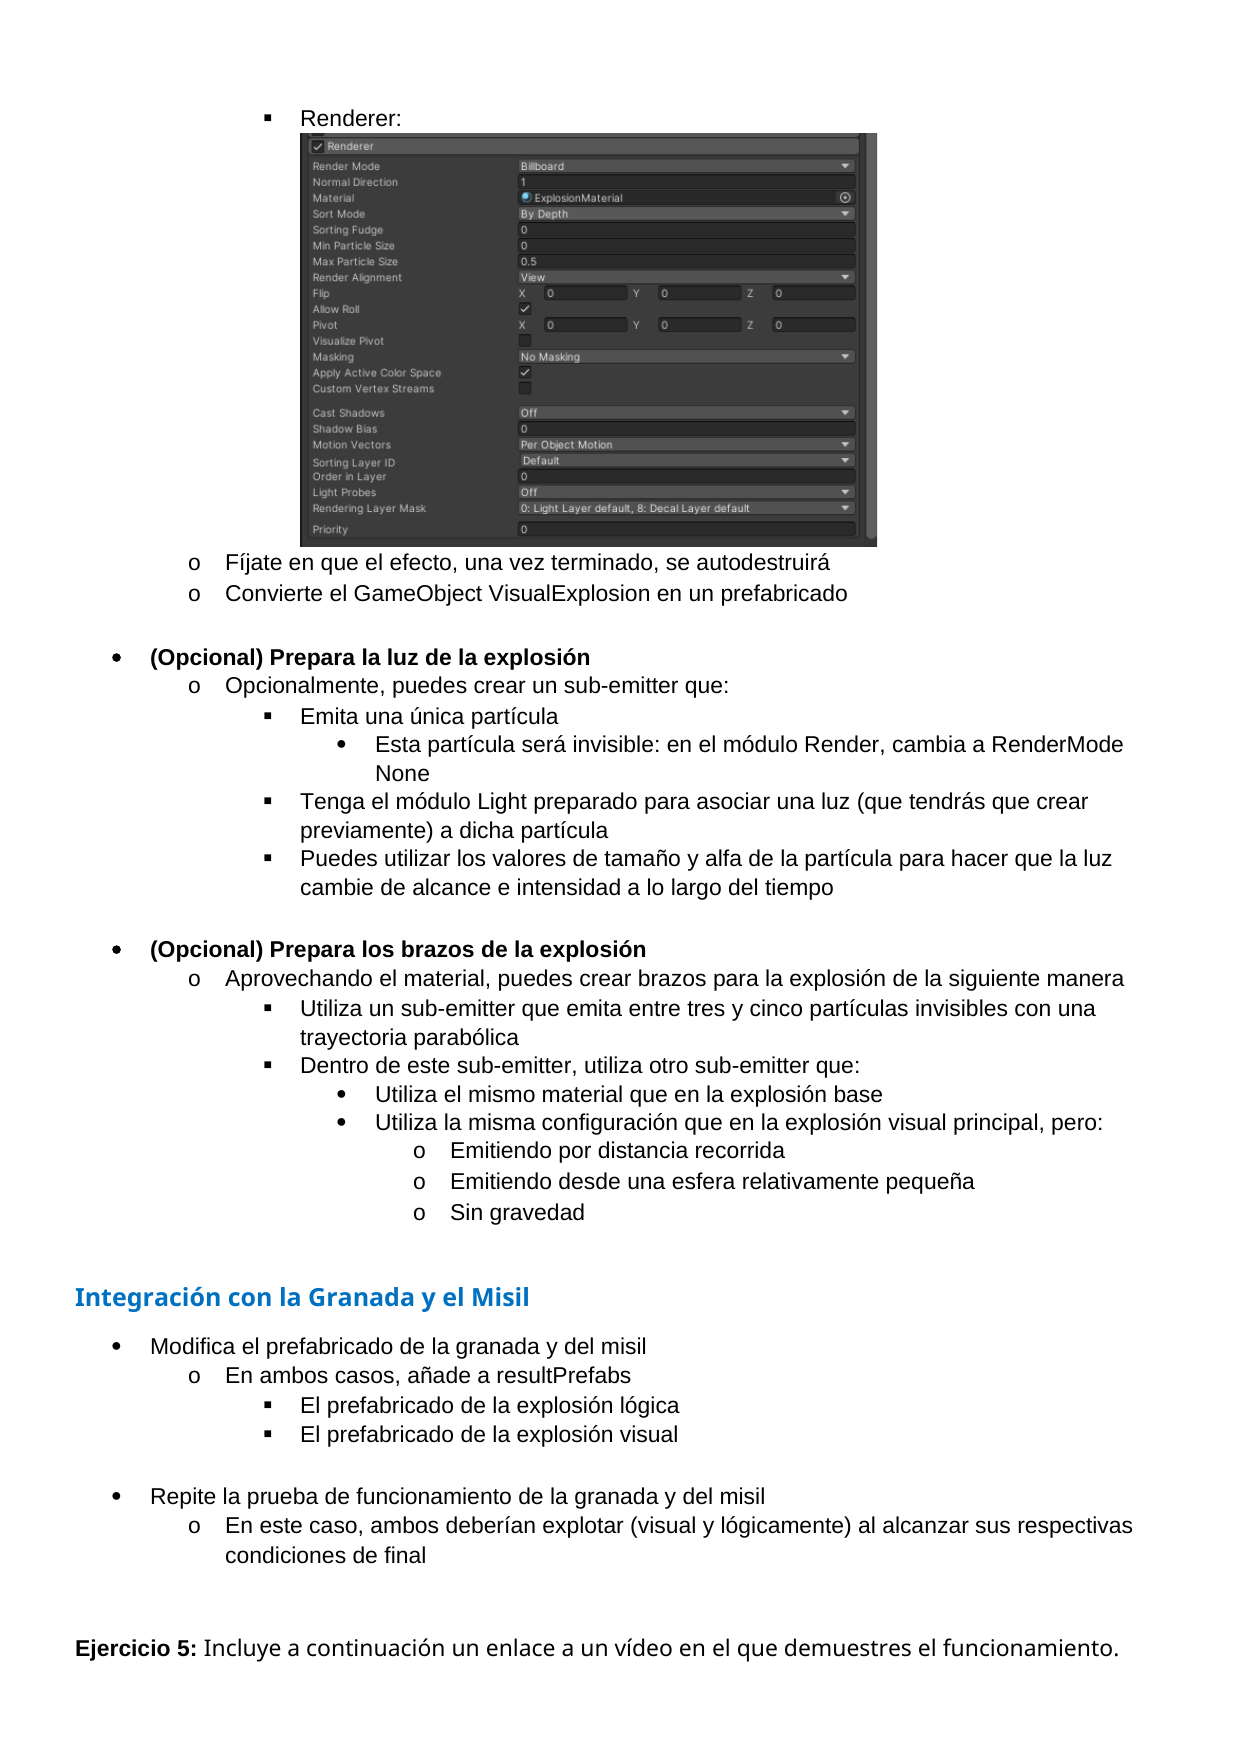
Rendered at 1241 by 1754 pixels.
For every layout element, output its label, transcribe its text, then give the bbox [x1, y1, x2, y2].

list Utiliza la misma configuración que en la explosión visual principal, pero: [337, 1109, 1165, 1135]
list En este caso, ambos deberían explotar (visual y lógicamente) al alcanzar sus respectivas condiciones de final [187, 1512, 1165, 1568]
list Puedes utilizar los valores de tamaño y alfa de la partícula para hacer que la luz cambie de alcance e intensidad a lo largo del tiempo [262, 845, 1165, 934]
list Convierte el GameObject VisualExplosion en un prefabricado [187, 579, 1165, 642]
list Emita una única partícula [262, 703, 1165, 729]
list Sin gravedad [412, 1198, 1165, 1261]
list Opcionalmente, puedes crear un sub-emitter que: [187, 672, 1165, 701]
text Ejercicio 5: Incluye a continuación un enlace a un vídeo en el que demuestres el funcionamiento. [75, 1632, 1165, 1663]
list Aprovechando el material, puedes crear brazos para la explosión de la siguiente manera [187, 965, 1165, 993]
list El prefabricado de la explosión visual [262, 1421, 1165, 1481]
list Modifica el prefabricado de la granada y del misil [112, 1333, 1165, 1359]
list Emitiendo desde una esfera relativamente pequeña [412, 1168, 1165, 1196]
text Integración con la Granada y el Misil [75, 1280, 1165, 1314]
picture [300, 133, 878, 547]
list (Opcional) Prepara los brazos de la explosión [112, 936, 1165, 963]
list Utiliza el mismo material que en la explosión base [337, 1081, 1165, 1107]
list Tenga el módulo Light preparado para asociar una luz (que tendrás que crear previamente) a dicha partícula [262, 788, 1165, 843]
list Emitiendo por distancia recorrida [412, 1137, 1165, 1166]
list Repite la prueba de funcionamiento de la granada y del misil [112, 1483, 1165, 1509]
list Dentro de este sub-emitter, utiliza otro sub-emitter que: [262, 1052, 1165, 1078]
list El prefabricado de la explosión lógica [262, 1392, 1165, 1418]
list (Opcional) Prepara la luz de la explosión [112, 644, 1165, 670]
list Fíjate en que el efecto, una vez terminado, se autodestruirá [187, 549, 1165, 577]
list Esta partícula será invisible: en el módulo Render, cambia a RenderMode None [337, 731, 1165, 786]
list En ambos casos, añade a resultPrefabs [187, 1362, 1165, 1390]
list Utiliza un sub-emitter que emita entre tres y cinco partículas invisibles con una trayectoria parabólica [262, 995, 1165, 1050]
